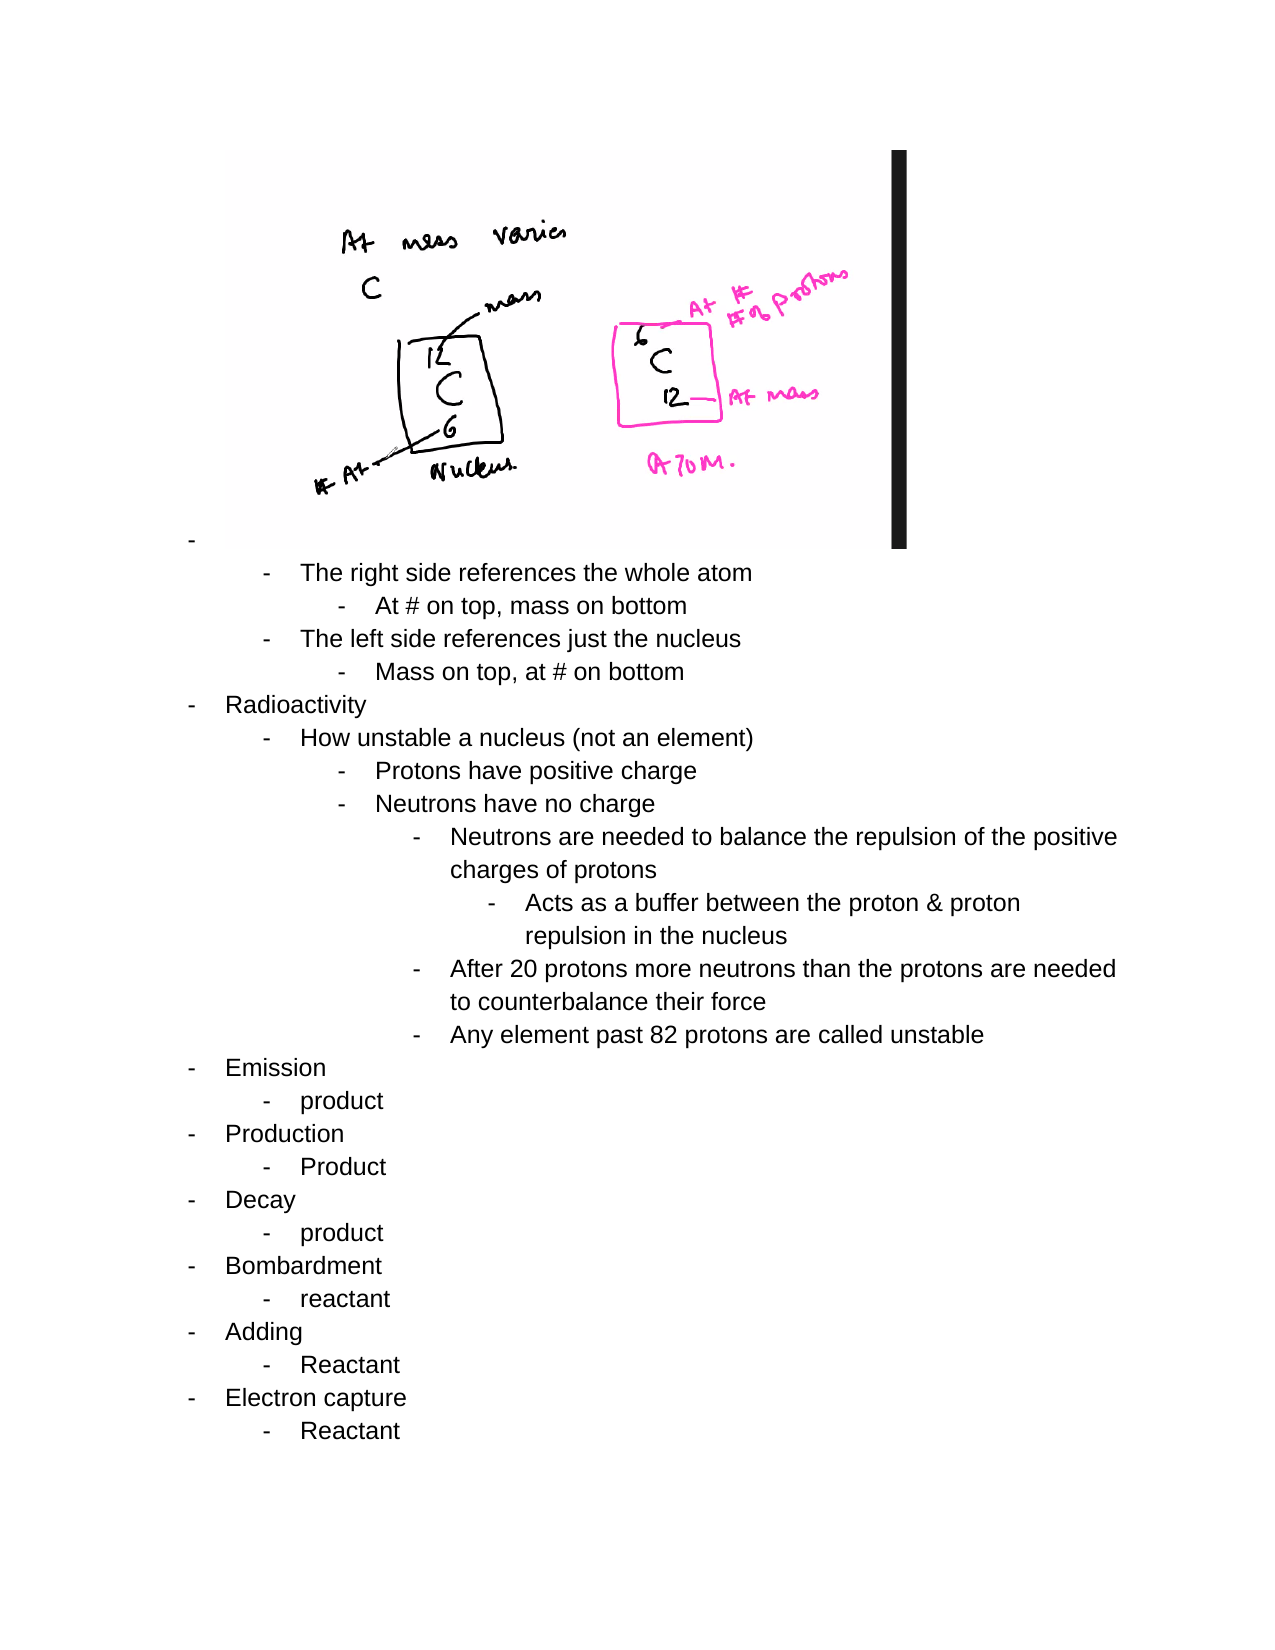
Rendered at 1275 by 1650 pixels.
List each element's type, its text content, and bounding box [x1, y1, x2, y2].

list Adding [187, 1317, 1125, 1346]
list How unstable a nucleus (not an element) [262, 723, 1125, 752]
list At # on top, mass on bottom [337, 591, 1125, 619]
list Protons have positive charge [337, 756, 1125, 784]
list Neutrons have no charge [337, 789, 1125, 818]
list Product [262, 1152, 1125, 1181]
list The left side references just the nucleus [262, 624, 1125, 652]
list Acts as a buffer between the proton & proton repulsion in the nucleus [487, 888, 1125, 950]
list Mass on top, at # on bottom [337, 657, 1125, 686]
list Electron capture [187, 1383, 1125, 1412]
list Reactant [262, 1416, 1125, 1445]
list product [262, 1086, 1125, 1115]
list The right side references the whole atom [262, 558, 1125, 586]
list Production [187, 1119, 1125, 1148]
list reactant [262, 1284, 1125, 1313]
list Reactant [262, 1350, 1125, 1379]
list Bombardment [187, 1251, 1125, 1280]
list After 20 protons more neutrons than the protons are needed to counterbalance their force [412, 954, 1125, 1016]
list Emission [187, 1053, 1125, 1082]
picture [225, 150, 907, 549]
list Any element past 82 protons are called unstable [412, 1020, 1125, 1049]
list Radioactivity [187, 690, 1125, 718]
list Neutrons are needed to balance the repulsion of the positive charges of protons [412, 822, 1125, 884]
list product [262, 1218, 1125, 1247]
list Decay [187, 1185, 1125, 1214]
